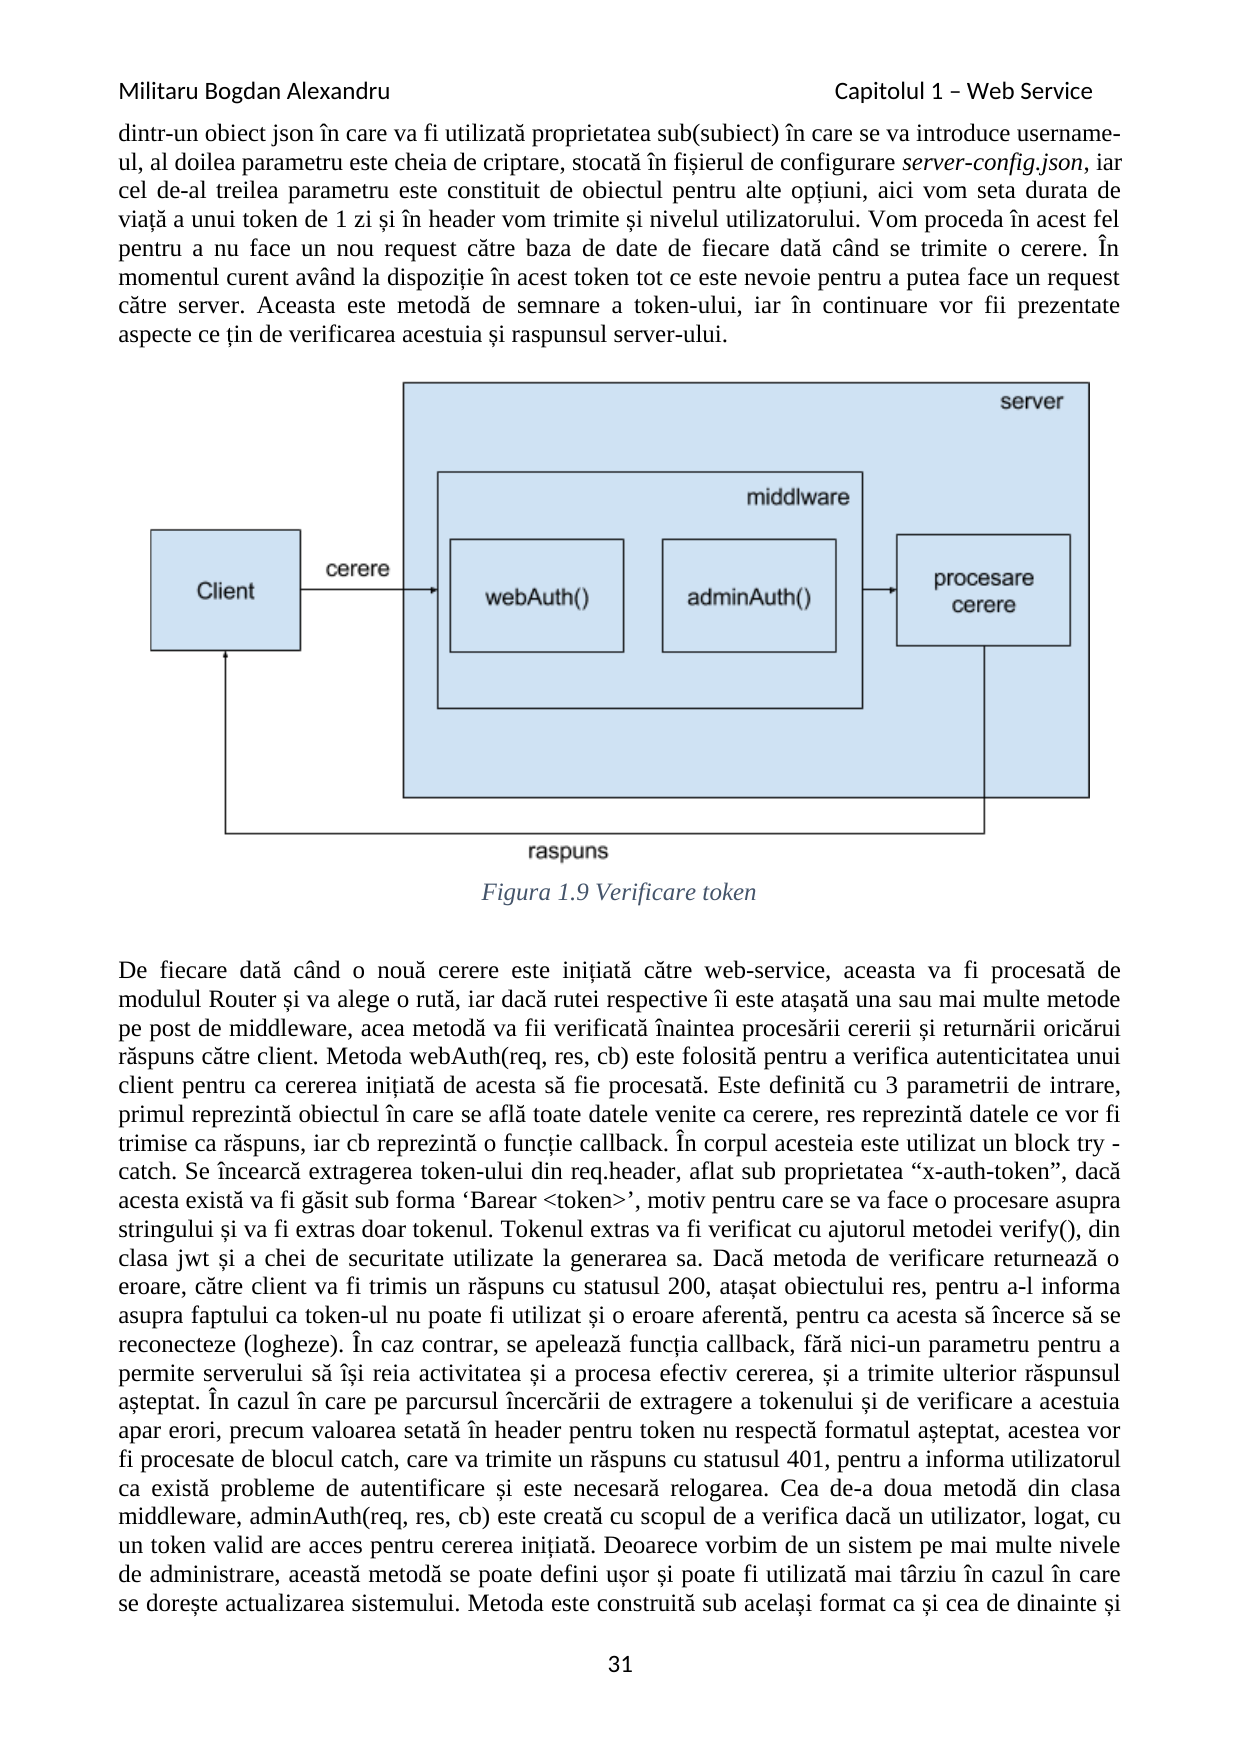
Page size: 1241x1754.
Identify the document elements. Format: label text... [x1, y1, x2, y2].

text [118, 955, 1122, 1616]
text Figura 1.9 Verificare token [118, 877, 1122, 906]
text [118, 118, 1122, 348]
picture [150, 376, 1090, 877]
